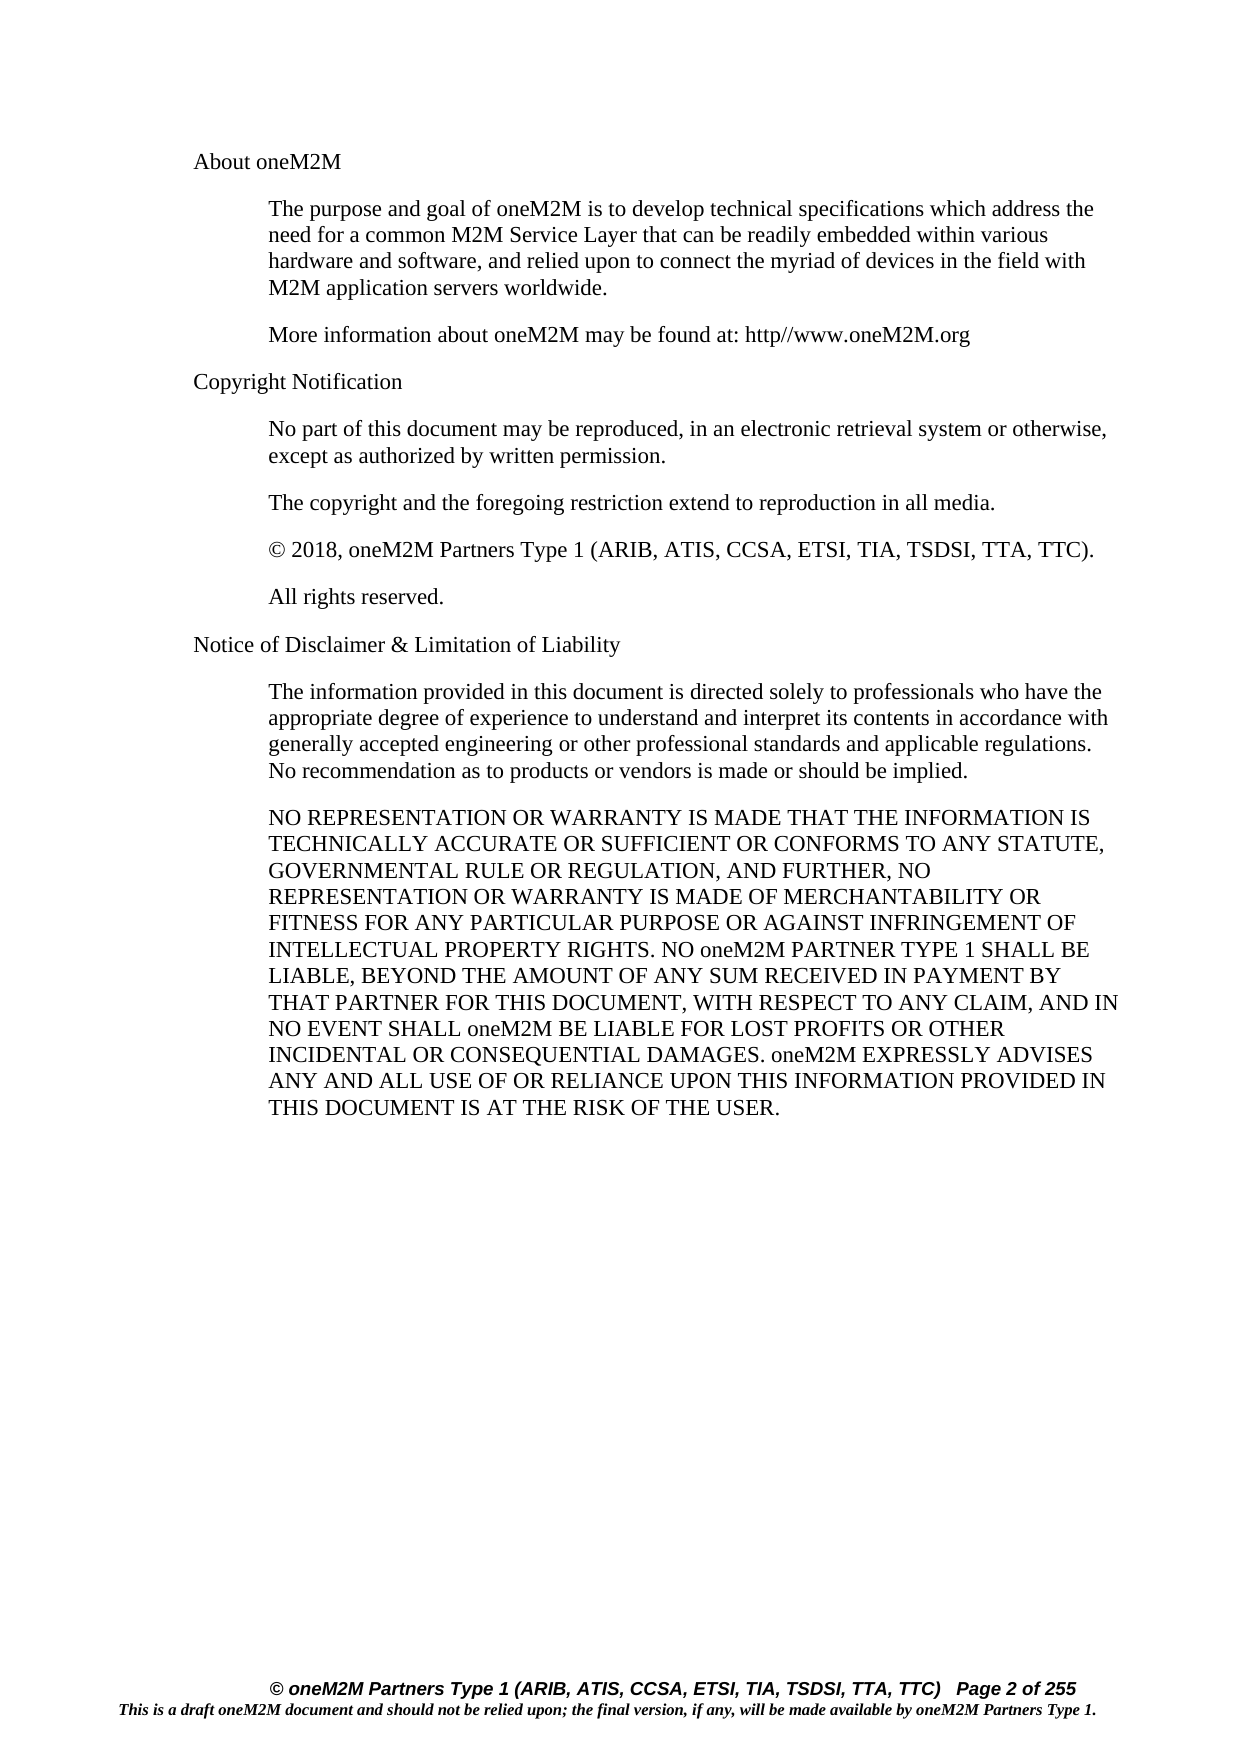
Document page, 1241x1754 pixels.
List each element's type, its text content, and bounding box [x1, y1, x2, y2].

text All rights reserved. [268, 583, 1122, 610]
text NO REPRESENTATION OR WARRANTY IS MADE THAT THE INFORMATION IS TECHNICALLY ACCURATE OR SUFFICIENT OR CONFORMS TO ANY STATUTE, GOVERNMENTAL RULE OR REGULATION, AND FURTHER, NO REPRESENTATION OR WARRANTY IS MADE OF MERCHANTABILITY OR FITNESS FOR ANY PARTICULAR PURPOSE OR AGAINST INFRINGEMENT OF INTELLECTUAL PROPERTY RIGHTS. NO oneM2M PARTNER TYPE 1 SHALL BE LIABLE, BEYOND THE AMOUNT OF ANY SUM RECEIVED IN PAYMENT BY THAT PARTNER FOR THIS DOCUMENT, WITH RESPECT TO ANY CLAIM, AND IN NO EVENT SHALL oneM2M BE LIABLE FOR LOST PROFITS OR OTHER INCIDENTAL OR CONSEQUENTIAL DAMAGES. oneM2M EXPRESSLY ADVISES ANY AND ALL USE OF OR RELIANCE UPON THIS INFORMATION PROVIDED IN THIS DOCUMENT IS AT THE RISK OF THE USER. [268, 804, 1122, 1120]
text The copyright and the foregoing restriction extend to reproduction in all media. [268, 489, 1122, 515]
text Notice of Disclaimer & Limitation of Liability [193, 631, 1122, 657]
text Copyright Notification [193, 368, 1122, 395]
text No part of this document may be reproduced, in an electronic retrieval system or otherwise, except as authorized by written permission. [268, 416, 1122, 468]
text The purpose and goal of oneM2M is to develop technical specifications which address the need for a common M2M Service Layer that can be readily embedded within various hardware and software, and relied upon to connect the myriad of devices in the field with M2M application servers worldwide. [268, 195, 1122, 300]
text © 2018, oneM2M Partners Type 1 (ARIB, ATIS, CCSA, ETSI, TIA, TSDSI, TTA, TTC). [268, 536, 1122, 563]
text About oneM2M [193, 148, 1122, 174]
text More information about oneM2M may be found at: http//www.oneM2M.org [268, 321, 1122, 347]
text The information provided in this document is directed solely to professionals who have the appropriate degree of experience to understand and interpret its contents in accordance with generally accepted engineering or other professional standards and applicable regulations. No recommendation as to products or vendors is made or should be implied. [268, 678, 1122, 783]
